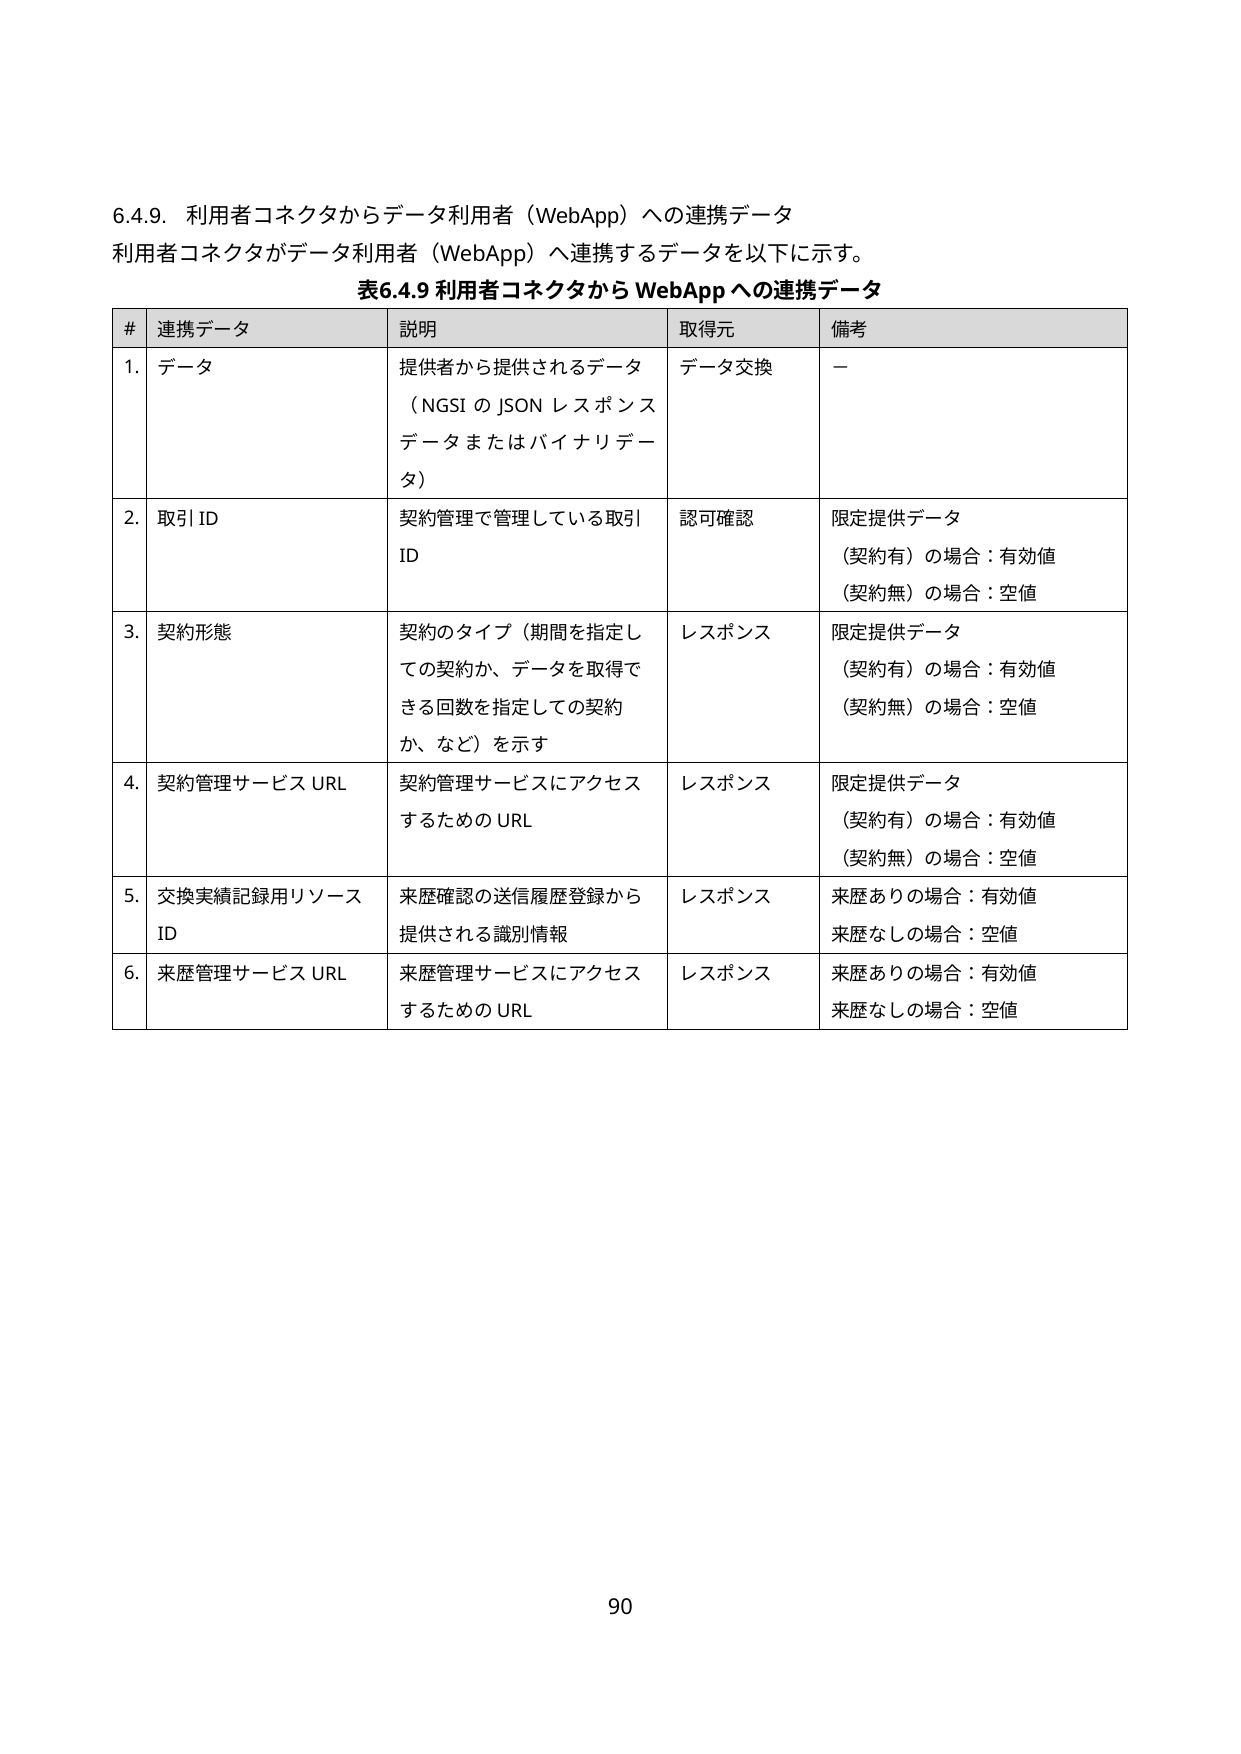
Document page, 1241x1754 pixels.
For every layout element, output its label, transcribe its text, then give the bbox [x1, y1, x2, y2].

table_cell 契約形態 [147, 612, 387, 762]
table_cell [113, 499, 146, 611]
text 利用者コネクタがデータ利用者（WebApp）へ連携するデータを以下に示す。 [112, 233, 1128, 271]
table_cell 認可確認 [668, 499, 819, 611]
table_header 取得元 [668, 309, 819, 347]
subtitle 利用者コネクタからデータ利用者（WebApp）への連携データ [112, 196, 1128, 233]
table_cell [113, 954, 146, 1029]
table_header # [113, 309, 146, 347]
table_cell 限定提供データ （契約有）の場合：有効値 （契約無）の場合：空値 [820, 763, 1127, 876]
table_header 説明 [388, 309, 667, 347]
table_cell [113, 348, 146, 498]
table_cell 契約管理サービスにアクセスするためのURL [388, 763, 667, 876]
table_cell レスポンス [668, 954, 819, 1029]
table_cell [113, 612, 146, 762]
table_cell [113, 877, 146, 952]
table_cell 契約のタイプ（期間を指定しての契約か、データを取得できる回数を指定しての契約か、など）を示す [388, 612, 667, 762]
table_cell レスポンス [668, 877, 819, 952]
table_cell レスポンス [668, 612, 819, 762]
table_header 連携データ [147, 309, 387, 347]
table_cell 限定提供データ （契約有）の場合：有効値 （契約無）の場合：空値 [820, 612, 1127, 762]
table_cell レスポンス [668, 763, 819, 876]
table_cell 来歴ありの場合：有効値 来歴なしの場合：空値 [820, 877, 1127, 952]
table_cell データ [147, 348, 387, 498]
table_cell 来歴管理サービスURL [147, 954, 387, 1029]
table_cell データ交換 [668, 348, 819, 498]
table_cell 来歴管理サービスにアクセスするためのURL [388, 954, 667, 1029]
table_cell 交換実績記録用リソースID [147, 877, 387, 952]
table_cell － [820, 348, 1127, 498]
table_cell 限定提供データ （契約有）の場合：有効値 （契約無）の場合：空値 [820, 499, 1127, 611]
table_cell 契約管理で管理している取引ID [388, 499, 667, 611]
table_cell [113, 763, 146, 876]
table_header 備考 [820, 309, 1127, 347]
table_cell 来歴ありの場合：有効値 来歴なしの場合：空値 [820, 954, 1127, 1029]
table_cell 提供者から提供されるデータ （NGSIのJSONレスポンスデータまたはバイナリデータ） [388, 348, 667, 498]
table_cell 取引ID [147, 499, 387, 611]
text 表6.4.9 利用者コネクタからWebAppへの連携データ [112, 271, 1128, 308]
table_cell 来歴確認の送信履歴登録から提供される識別情報 [388, 877, 667, 952]
table_cell 契約管理サービスURL [147, 763, 387, 876]
